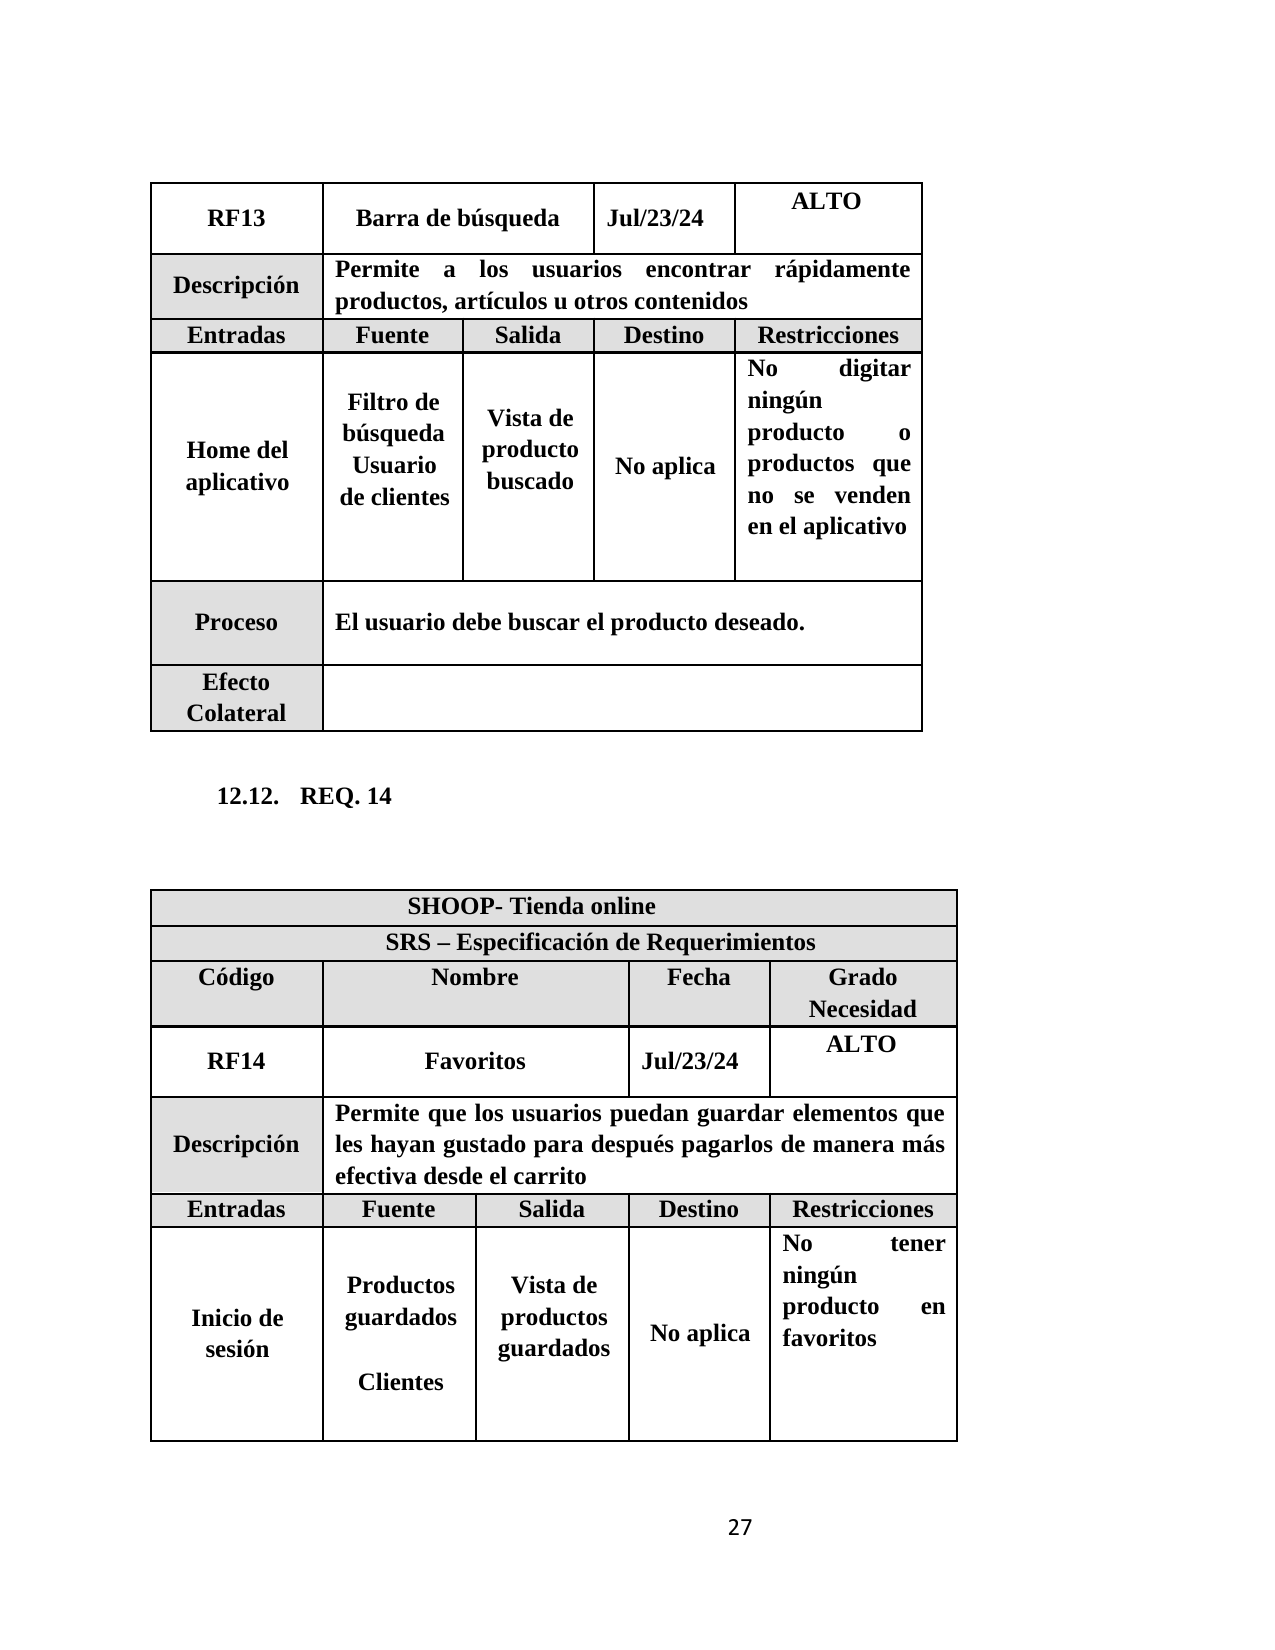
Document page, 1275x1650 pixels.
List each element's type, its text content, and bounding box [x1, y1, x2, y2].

table_cell Proceso [152, 582, 322, 664]
table_cell Vista de producto buscado [464, 354, 593, 580]
table_cell Favoritos [324, 1028, 628, 1096]
table_cell Restricciones [771, 1195, 956, 1226]
subtitle REQ. 14 [179, 781, 1125, 810]
table_cell ALTO [736, 184, 921, 252]
table_header [152, 891, 323, 925]
table_cell Salida [464, 320, 593, 351]
table_header SHOOP- Tienda online [323, 891, 956, 925]
table_cell Fuente [324, 1195, 475, 1226]
table_cell Vista de productos guardados [477, 1228, 628, 1440]
table_cell Productos guardados Clientes [324, 1228, 475, 1440]
table_cell No aplica [595, 354, 734, 580]
table_cell Descripción [152, 255, 322, 318]
table_cell No aplica [630, 1228, 769, 1440]
table_cell Fuente [324, 320, 462, 351]
table_cell Inicio de sesión [152, 1228, 322, 1440]
table_cell Descripción [152, 1098, 322, 1192]
table_cell Restricciones [736, 320, 921, 351]
table_cell ALTO [771, 1028, 956, 1096]
table_cell Home del aplicativo [152, 354, 322, 580]
table_cell Fecha [630, 962, 769, 1025]
table_cell Entradas [152, 320, 322, 351]
table_cell RF13 [152, 184, 322, 252]
table_cell Nombre [324, 962, 628, 1025]
table_cell Efecto Colateral [152, 666, 322, 730]
table_cell El usuario debe buscar el producto deseado. [324, 582, 921, 664]
table_cell Salida [477, 1195, 628, 1226]
table_cell [324, 666, 921, 730]
table_cell SRS – Especificación de Requerimientos [323, 927, 956, 960]
table_cell No tener ningún producto en favoritos [771, 1228, 956, 1440]
table_cell Código [152, 962, 322, 1025]
table_cell Filtro de búsqueda Usuario de clientes [324, 354, 462, 580]
table_cell Barra de búsqueda [324, 184, 593, 252]
table_cell [152, 927, 323, 960]
table_cell No digitar ningún producto o productos que no se venden en el aplicativo [736, 354, 921, 580]
table_cell Permite que los usuarios puedan guardar elementos que les hayan gustado para después pagarlos de manera más efectiva desde el carrito [324, 1098, 956, 1192]
table_cell Destino [630, 1195, 769, 1226]
table_cell RF14 [152, 1028, 322, 1096]
table_cell Permite a los usuarios encontrar rápidamente productos, artículos u otros contenidos [324, 255, 921, 318]
table_cell Entradas [152, 1195, 322, 1226]
table_cell Jul/23/24 [630, 1028, 769, 1096]
table_cell Destino [595, 320, 734, 351]
table_cell Grado Necesidad [771, 962, 956, 1025]
table_cell Jul/23/24 [595, 184, 734, 252]
